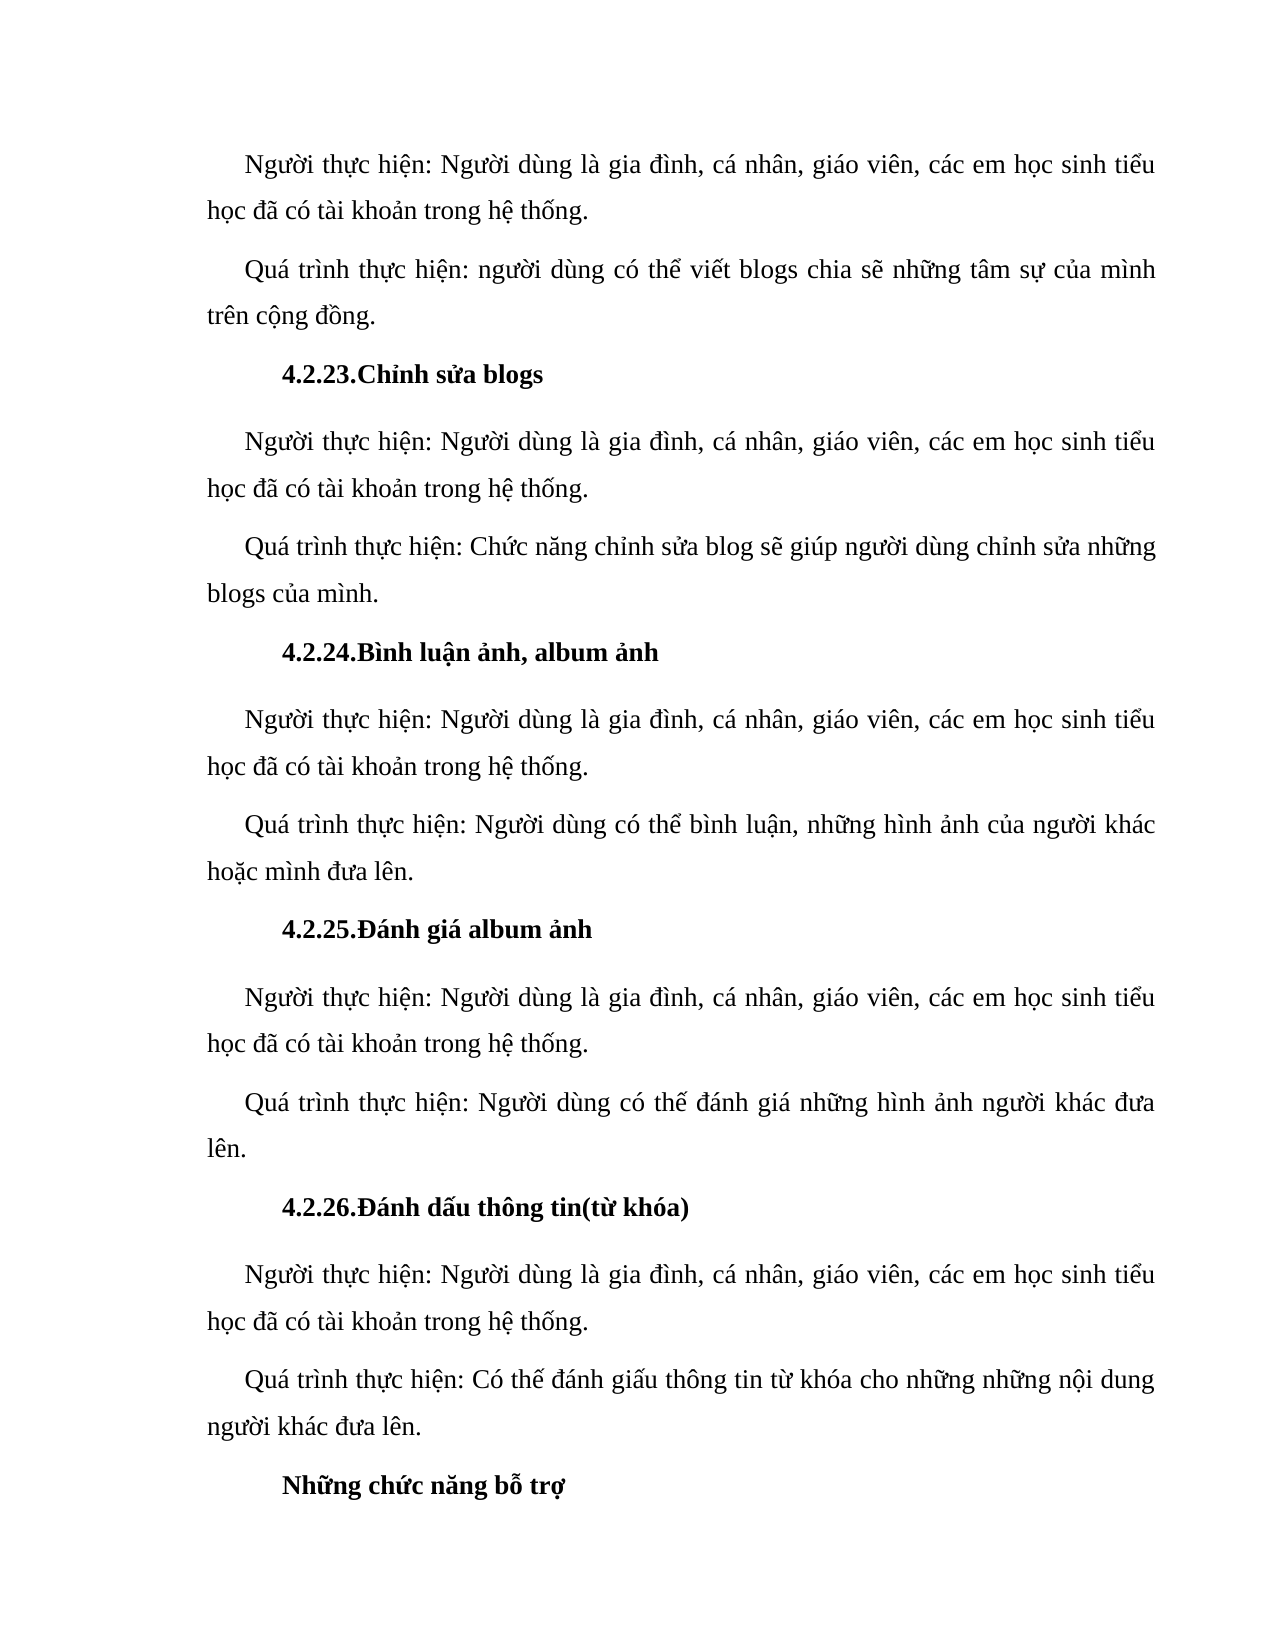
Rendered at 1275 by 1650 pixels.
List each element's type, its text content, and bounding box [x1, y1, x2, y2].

list Chỉnh sửa blogs [282, 358, 1157, 389]
text Người thực hiện: Người dùng là gia đình, cá nhân, giáo viên, các em học sinh tiểu học đã có tài khoản trong hệ thống. [207, 1258, 1157, 1336]
text Quá trình thực hiện: Chức năng chỉnh sửa blog sẽ giúp người dùng chỉnh sửa những blogs của mình. [207, 531, 1157, 608]
text Người thực hiện: Người dùng là gia đình, cá nhân, giáo viên, các em học sinh tiểu học đã có tài khoản trong hệ thống. [207, 703, 1157, 781]
text Quá trình thực hiện: người dùng có thể viết blogs chia sẽ những tâm sự của mình trên cộng đồng. [207, 253, 1157, 331]
list Đánh giá album ảnh [282, 913, 1157, 944]
text Những chức năng bỗ trợ [207, 1469, 1157, 1500]
text Người thực hiện: Người dùng là gia đình, cá nhân, giáo viên, các em học sinh tiểu học đã có tài khoản trong hệ thống. [207, 148, 1157, 226]
list Bình luận ảnh, album ảnh [282, 636, 1157, 667]
text Người thực hiện: Người dùng là gia đình, cá nhân, giáo viên, các em học sinh tiểu học đã có tài khoản trong hệ thống. [207, 981, 1157, 1059]
text Quá trình thực hiện: Có thế đánh giấu thông tin từ khóa cho những những nội dung người khác đưa lên. [207, 1364, 1157, 1441]
text Quá trình thực hiện: Người dùng có thế đánh giá những hình ảnh người khác đưa lên. [207, 1086, 1157, 1164]
text Quá trình thực hiện: Người dùng có thể bình luận, những hình ảnh của người khác hoặc mình đưa lên. [207, 808, 1157, 886]
text Người thực hiện: Người dùng là gia đình, cá nhân, giáo viên, các em học sinh tiểu học đã có tài khoản trong hệ thống. [207, 425, 1157, 503]
list Đánh dấu thông tin(từ khóa) [282, 1191, 1157, 1222]
